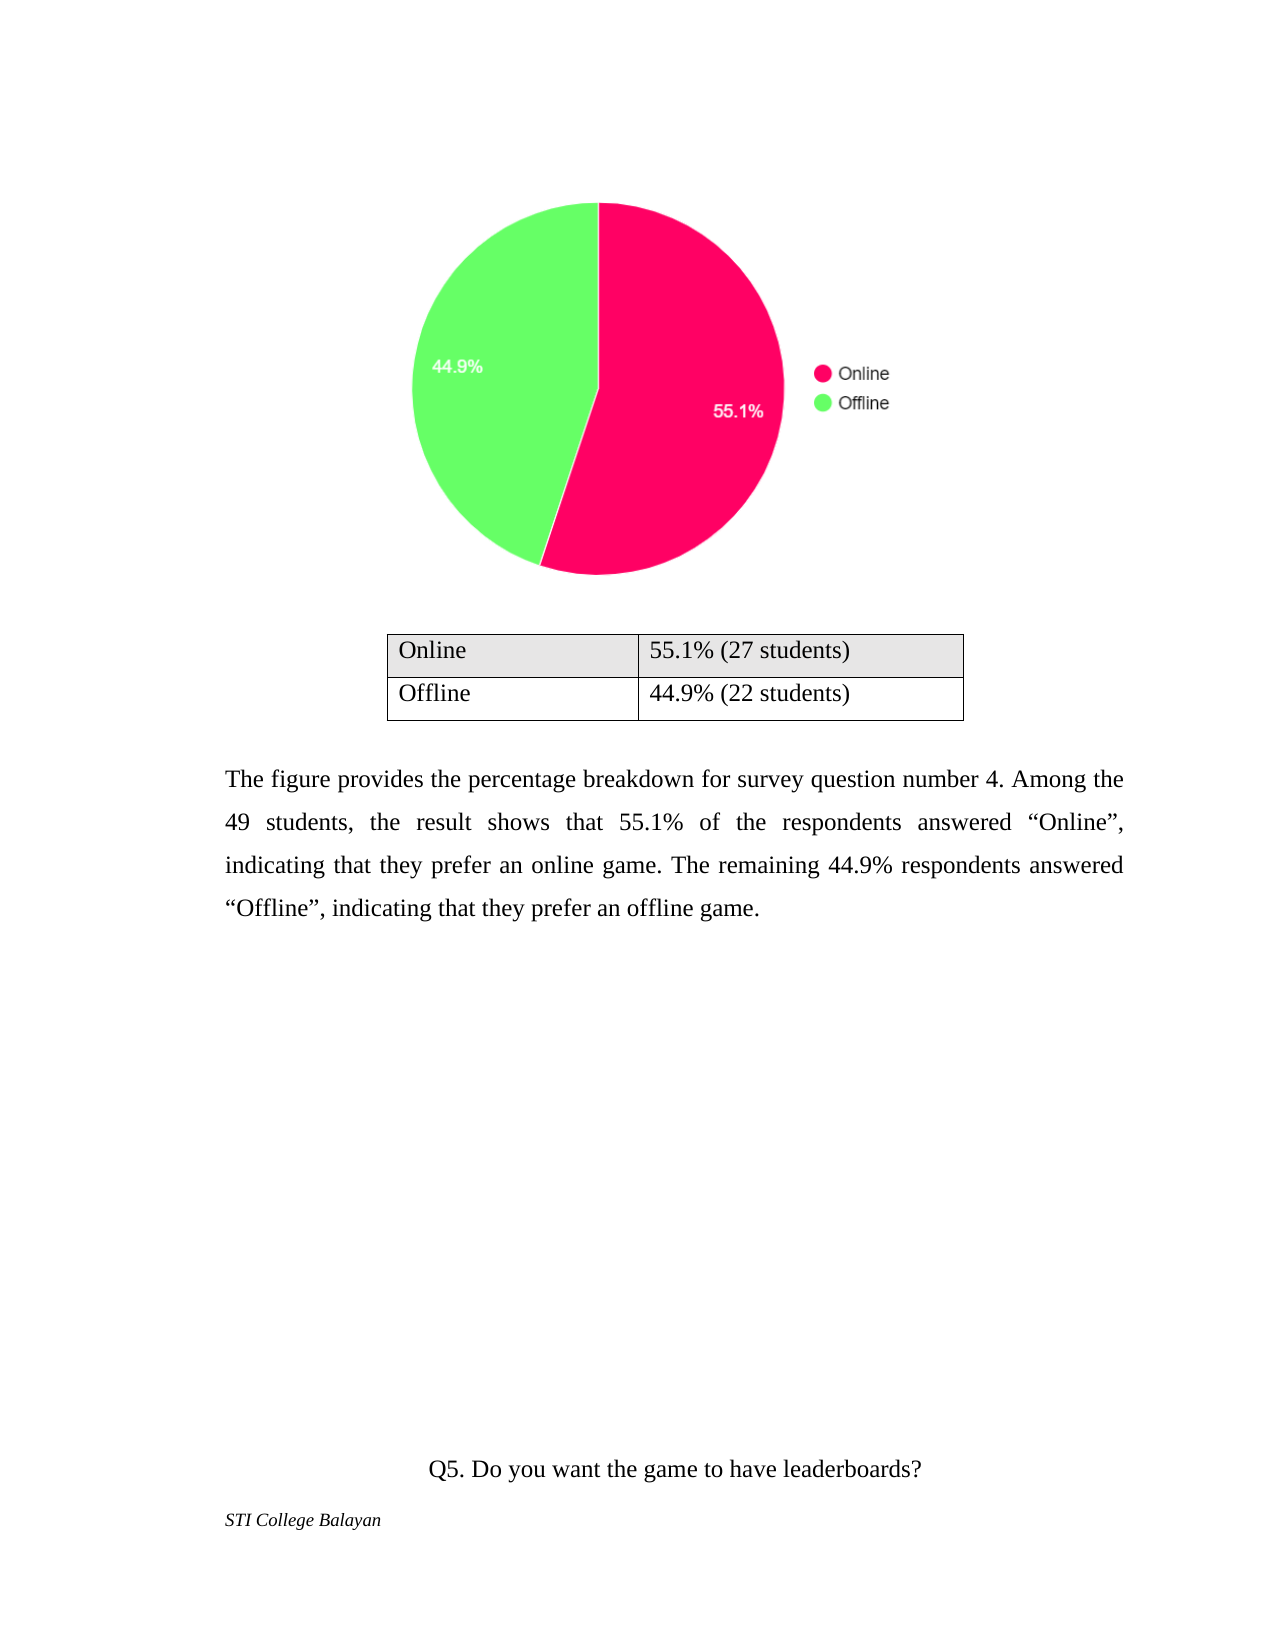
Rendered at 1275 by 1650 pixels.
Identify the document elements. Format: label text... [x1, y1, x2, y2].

picture [225, 150, 1117, 621]
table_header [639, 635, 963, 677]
text The figure provides the percentage breakdown for survey question number 4. Among the 49 students, the result shows that 55.1% of the respondents answered “Online”, indicating that they prefer an online game. The remaining 44.9% respondents answered “Offline”, indicating that they prefer an offline game. [225, 764, 1125, 922]
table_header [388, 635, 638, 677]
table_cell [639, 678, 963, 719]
text Q5. Do you want the game to have leaderboards? [225, 1454, 1125, 1482]
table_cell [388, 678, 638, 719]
